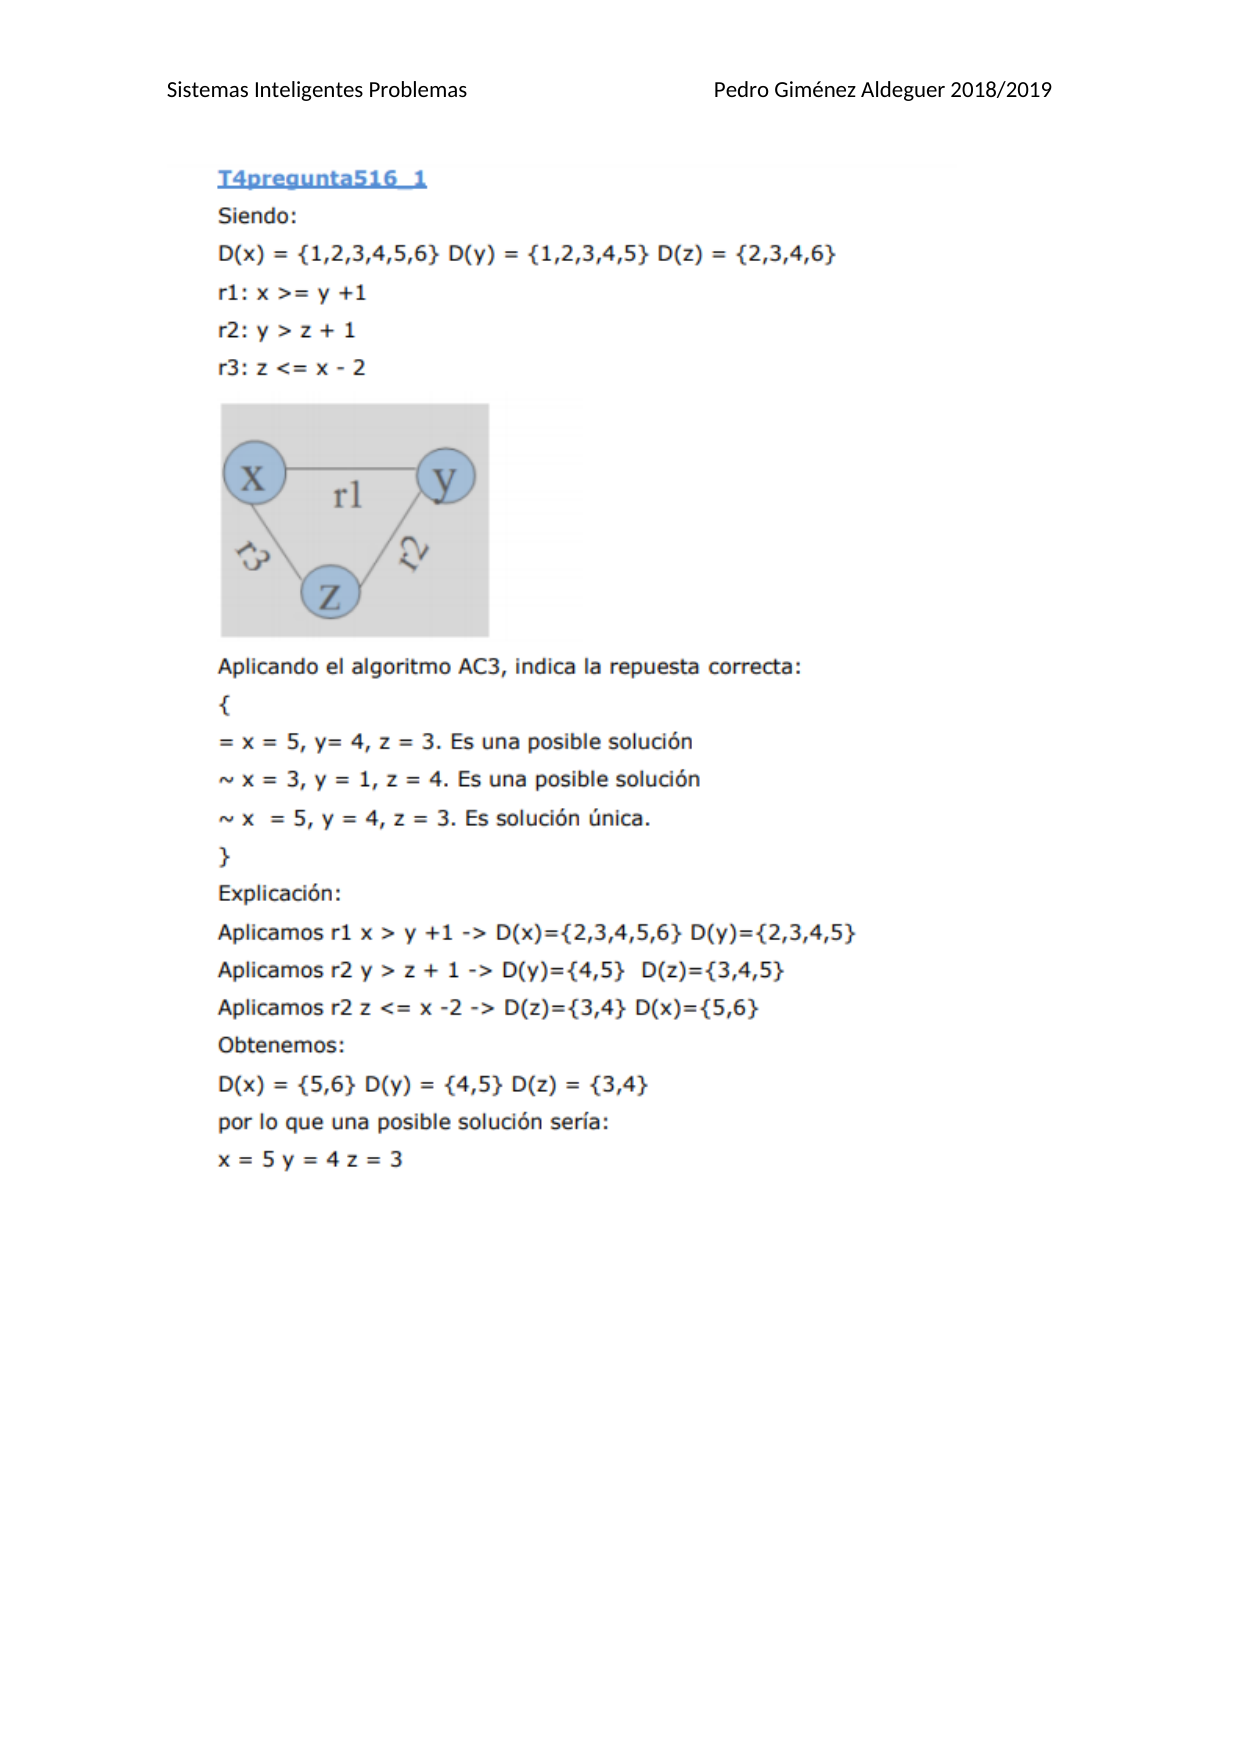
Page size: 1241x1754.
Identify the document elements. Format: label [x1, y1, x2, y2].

picture [166, 164, 958, 1181]
